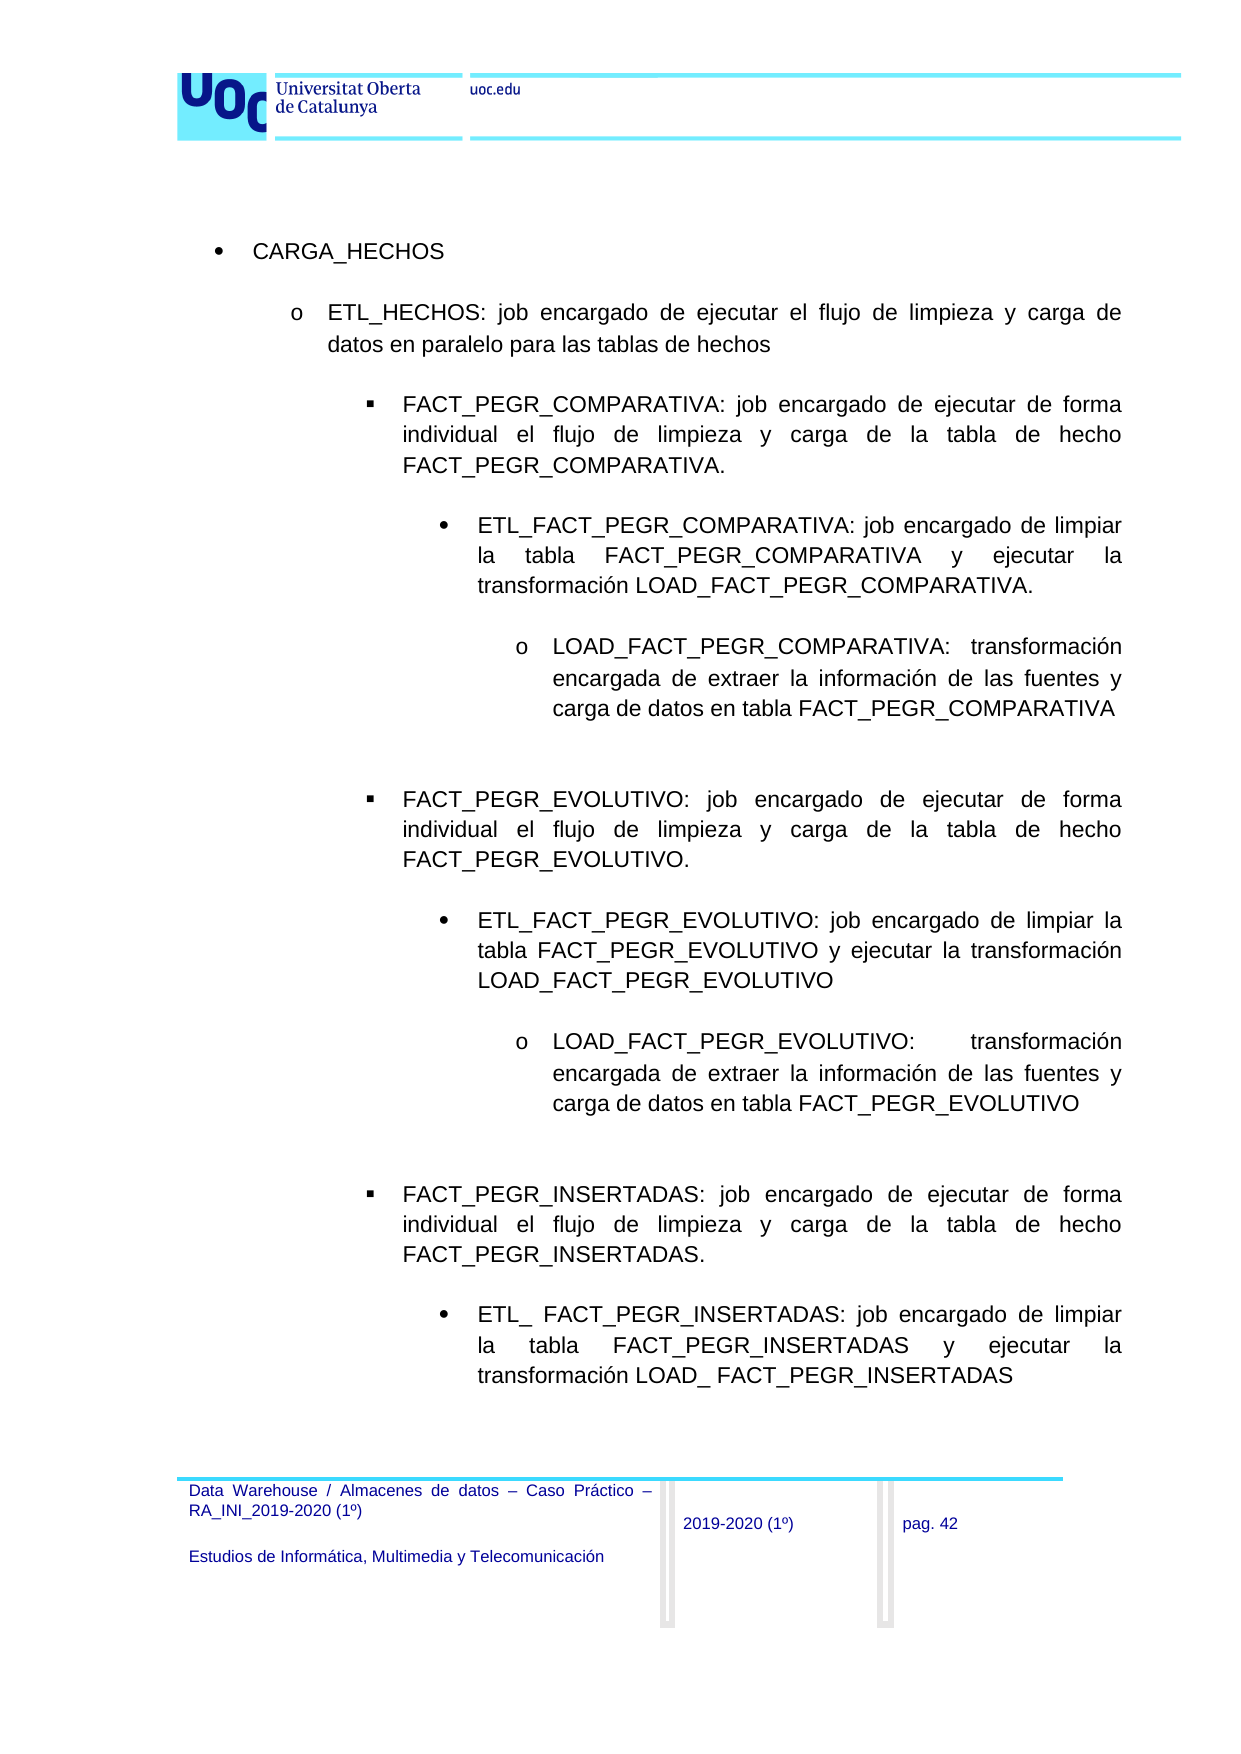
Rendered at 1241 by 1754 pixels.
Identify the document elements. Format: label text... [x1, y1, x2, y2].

picture [177, 73, 1182, 144]
list ETL_HECHOS: job encargado de ejecutar el flujo de limpieza y carga de datos en paralelo para las tablas de hechos [290, 299, 1122, 357]
list FACT_PEGR_EVOLUTIVO: job encargado de ejecutar de forma individual el flujo de limpieza y carga de la tabla de hecho FACT_PEGR_EVOLUTIVO. [365, 786, 1122, 873]
list FACT_PEGR_INSERTADAS: job encargado de ejecutar de forma individual el flujo de limpieza y carga de la tabla de hecho FACT_PEGR_INSERTADAS. [365, 1181, 1122, 1267]
list LOAD_FACT_PEGR_COMPARATIVA: transformación encargada de extraer la información de las fuentes y carga de datos en tabla FACT_PEGR_COMPARATIVA [515, 633, 1122, 722]
list FACT_PEGR_COMPARATIVA: job encargado de ejecutar de forma individual el flujo de limpieza y carga de la tabla de hecho FACT_PEGR_COMPARATIVA. [365, 391, 1122, 478]
list ETL_FACT_PEGR_COMPARATIVA: job encargado de limpiar la tabla FACT_PEGR_COMPARATIVA y ejecutar la transformación LOAD_FACT_PEGR_COMPARATIVA. [440, 512, 1122, 599]
list LOAD_FACT_PEGR_EVOLUTIVO: transformación encargada de extraer la información de las fuentes y carga de datos en tabla FACT_PEGR_EVOLUTIVO [515, 1028, 1122, 1116]
list CARGA_HECHOS [215, 238, 1122, 264]
list ETL_ FACT_PEGR_INSERTADAS: job encargado de limpiar la tabla FACT_PEGR_INSERTADAS y ejecutar la transformación LOAD_ FACT_PEGR_INSERTADAS [440, 1301, 1122, 1388]
list ETL_FACT_PEGR_EVOLUTIVO: job encargado de limpiar la tabla FACT_PEGR_EVOLUTIVO y ejecutar la transformación LOAD_FACT_PEGR_EVOLUTIVO [440, 907, 1122, 993]
